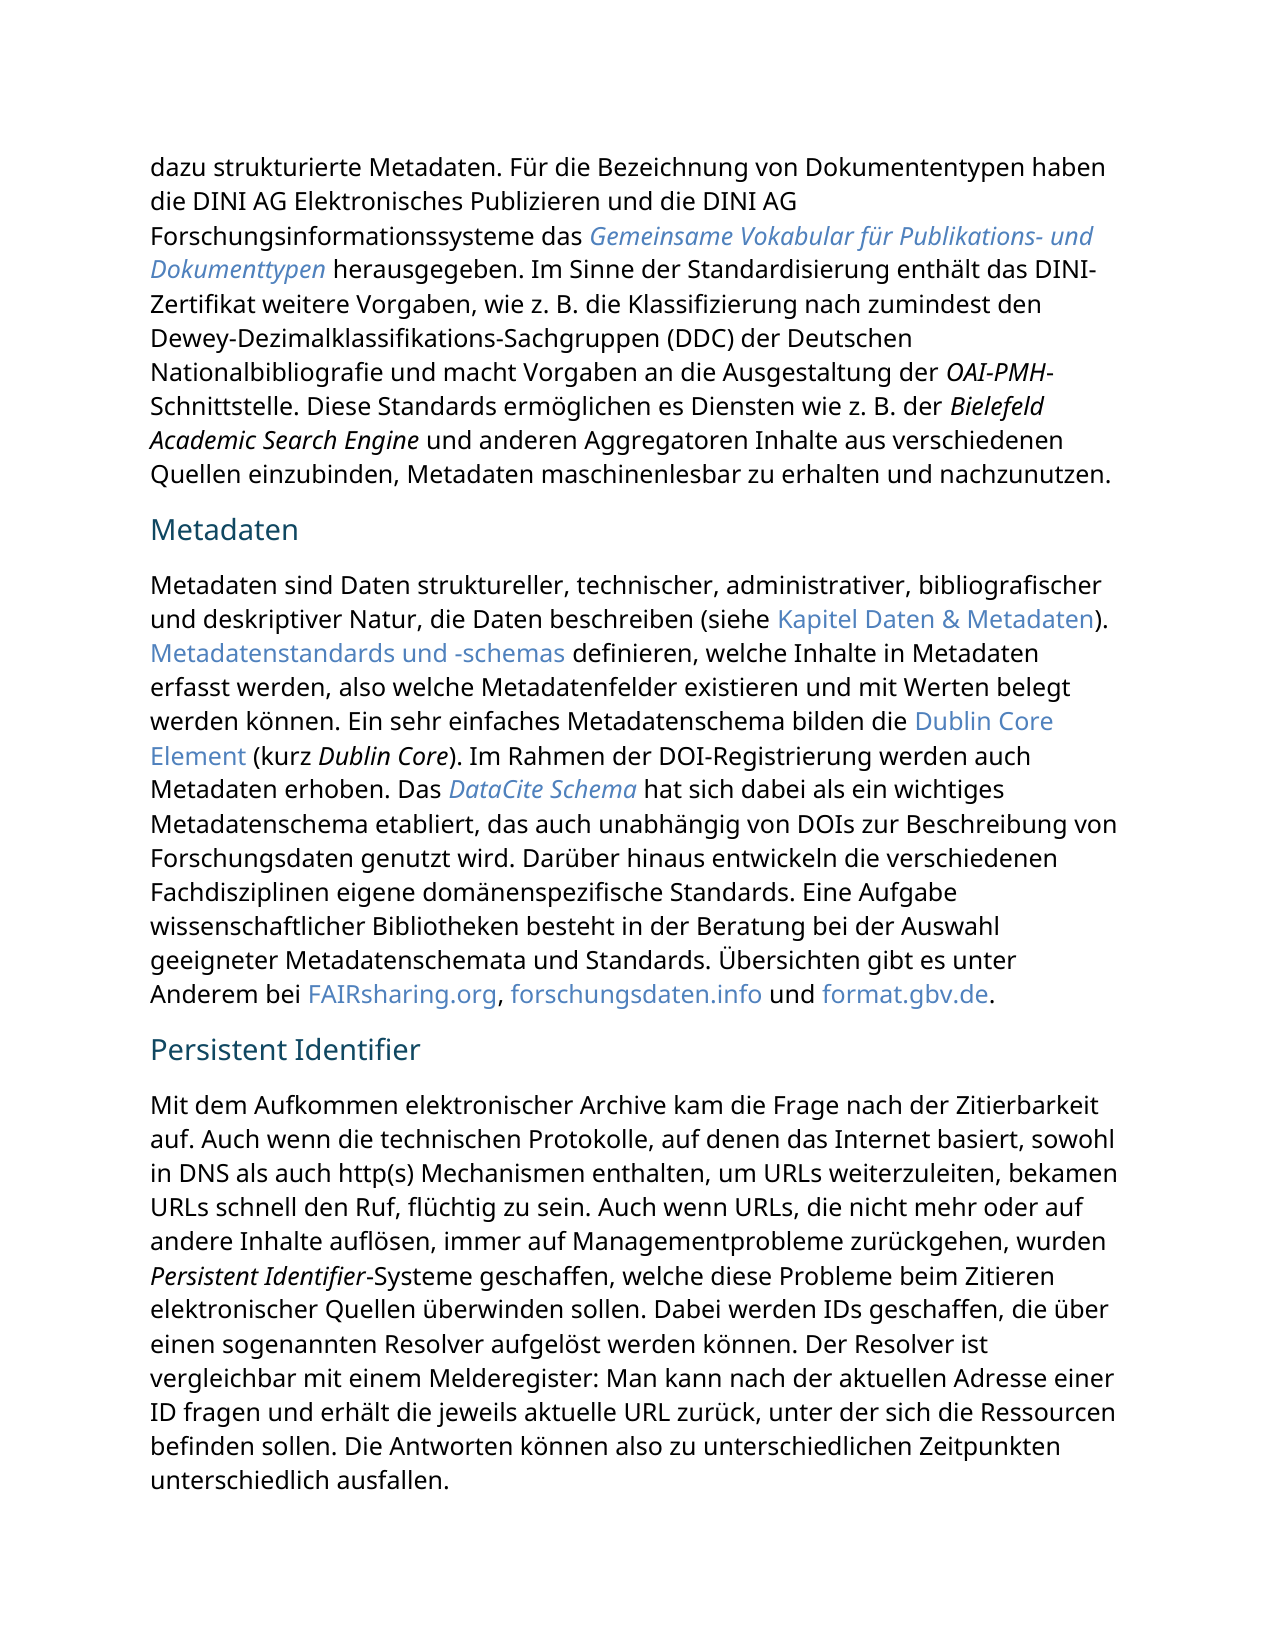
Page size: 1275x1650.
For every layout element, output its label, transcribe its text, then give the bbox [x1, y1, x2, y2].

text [150, 150, 1125, 491]
text Metadaten sind Daten struktureller, technischer, administrativer, bibliografischer und deskriptiver Natur, die Daten beschreiben (siehe Kapitel Daten & Metadaten). Metadatenstandards und -schemas definieren, welche Inhalte in Metadaten erfasst werden, also welche Metadatenfelder existieren und mit Werten belegt werden können. Ein sehr einfaches Metadatenschema bilden die Dublin Core Element (kurz Dublin Core). Im Rahmen der DOI-Registrierung werden auch Metadaten erhoben. Das DataCite Schema hat sich dabei als ein wichtiges Metadatenschema etabliert, das auch unabhängig von DOIs zur Beschreibung von Forschungsdaten genutzt wird. Darüber hinaus entwickeln die verschiedenen Fachdisziplinen eigene domänenspezifische Standards. Eine Aufgabe wissenschaftlicher Bibliotheken besteht in der Beratung bei der Auswahl geeigneter Metadatenschemata und Standards. Übersichten gibt es unter Anderem bei FAIRsharing.org, forschungsdaten.info und format.gbv.de. [150, 568, 1125, 1011]
subtitle Metadaten [150, 509, 1125, 549]
text Mit dem Aufkommen elektronischer Archive kam die Frage nach der Zitierbarkeit auf. Auch wenn die technischen Protokolle, auf denen das Internet basiert, sowohl in DNS als auch http(s) Mechanismen enthalten, um URLs weiterzuleiten, bekamen URLs schnell den Ruf, flüchtig zu sein. Auch wenn URLs, die nicht mehr oder auf andere Inhalte auflösen, immer auf Managementprobleme zurückgehen, wurden Persistent Identifier-Systeme geschaffen, welche diese Probleme beim Zitieren elektronischer Quellen überwinden sollen. Dabei werden IDs geschaffen, die über einen sogenannten Resolver aufgelöst werden können. Der Resolver ist vergleichbar mit einem Melderegister: Man kann nach der aktuellen Adresse einer ID fragen und erhält die jeweils aktuelle URL zurück, unter der sich die Ressourcen befinden sollen. Die Antworten können also zu unterschiedlichen Zeitpunkten unterschiedlich ausfallen. [150, 1088, 1125, 1497]
subtitle Persistent Identifier [150, 1029, 1125, 1069]
